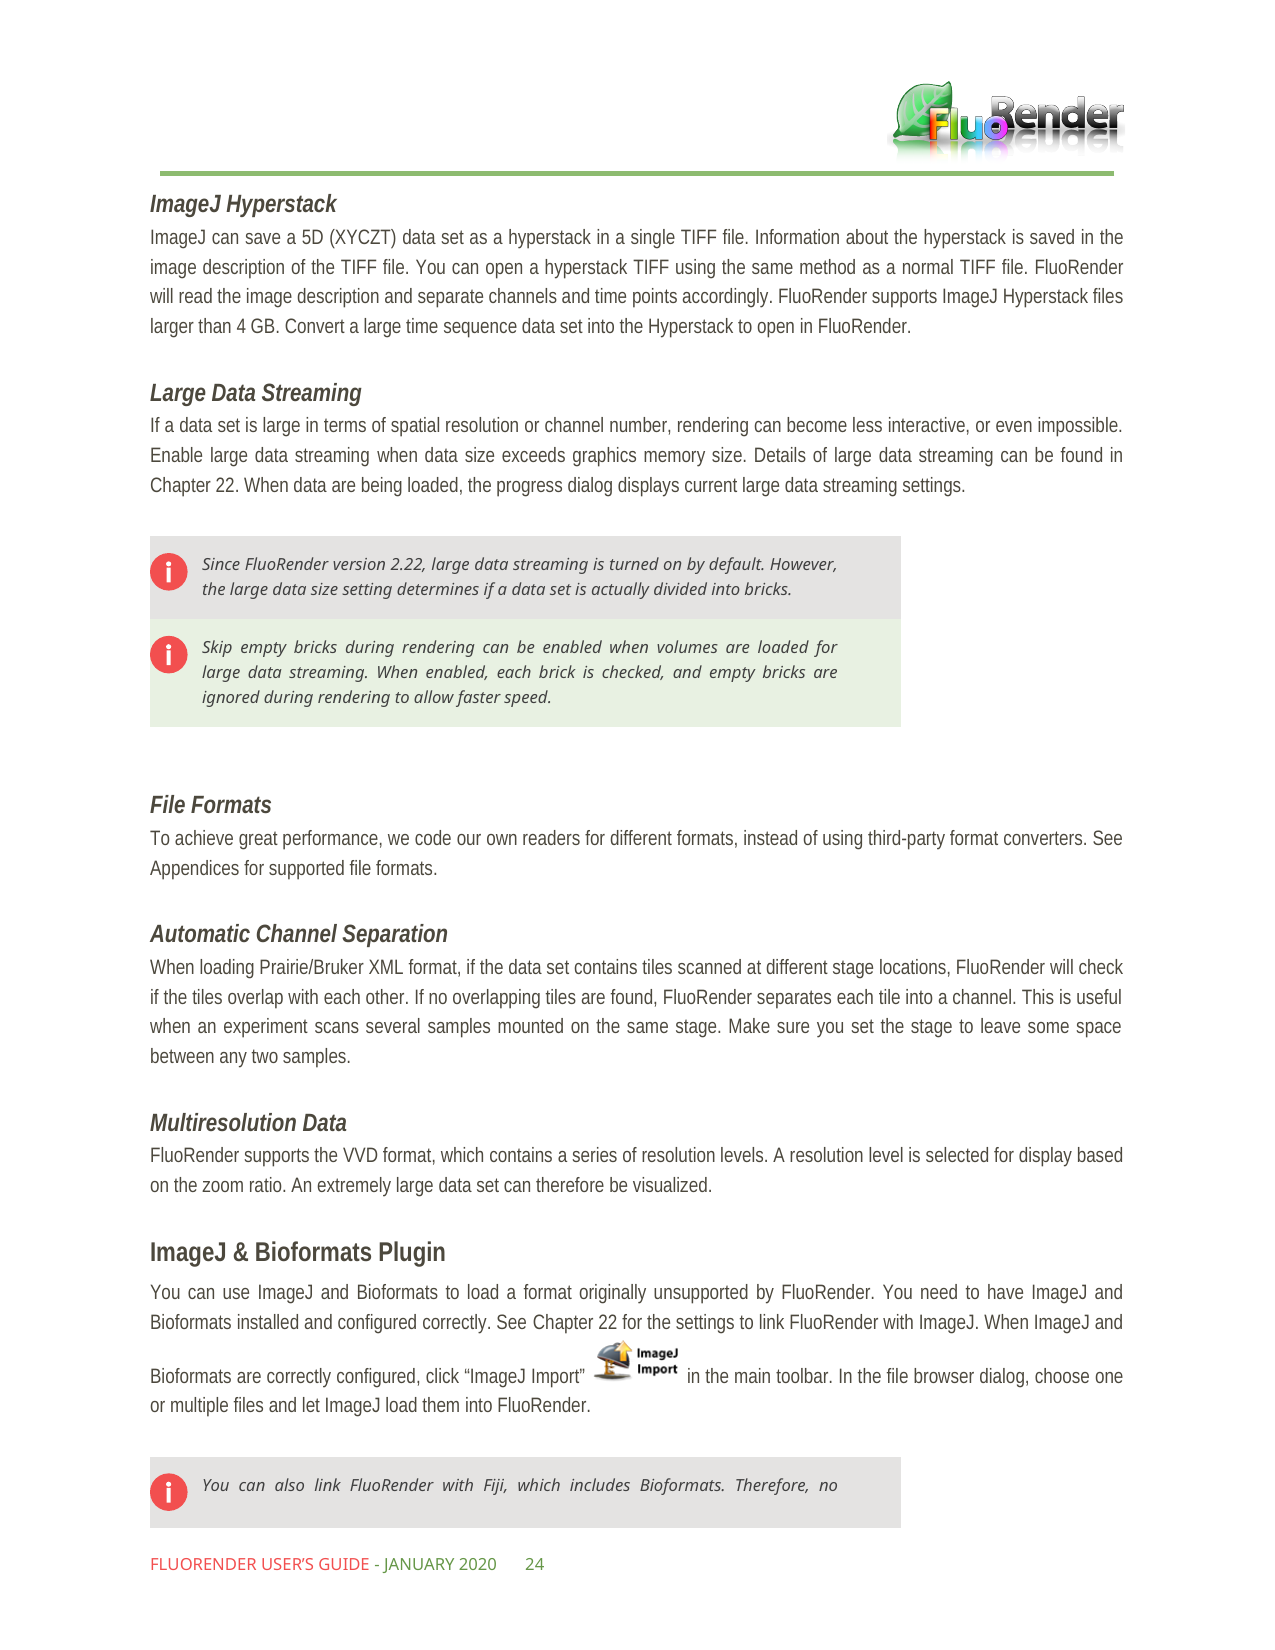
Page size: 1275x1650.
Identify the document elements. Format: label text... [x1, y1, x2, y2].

text To achieve great performance, we code our own readers for different formats, instead of using third-party format converters. See Appendices for supported file formats. [150, 826, 1125, 880]
table_header [150, 536, 202, 619]
subtitle File Formats [150, 790, 1125, 819]
text FluoRender supports the VVD format, which contains a series of resolution levels. A resolution level is selected for display based on the zoom ratio. An extremely large data set can therefore be visualized. [150, 1143, 1125, 1197]
text ImageJ can save a 5D (XYCZT) data set as a hyperstack in a single TIFF file. Information about the hyperstack is saved in the image description of the TIFF file. You can open a hyperstack TIFF using the same method as a normal TIFF file. FluoRender will read the image description and separate channels and time points accordingly. FluoRender supports ImageJ Hyperstack files larger than 4 GB. Convert a large time sequence data set into the Hyperstack to open in FluoRender. [150, 225, 1125, 338]
subtitle ImageJ Hyperstack [150, 189, 1125, 218]
table_cell Skip empty bricks during rendering can be enabled when volumes are loaded for large data streaming. When enabled, each brick is checked, and empty bricks are ignored during rendering to allow faster speed. [202, 619, 901, 727]
table_header You can also link FluoRender with Fiji, which includes Bioformats. Therefore, no additional plugins and configurations are needed. [202, 1457, 901, 1528]
text If a data set is large in terms of spatial resolution or channel number, rendering can become less interactive, or even impossible. Enable large data streaming when data size exceeds graphics memory size. Details of large data streaming can be found in Chapter 22. When data are being loaded, the progress dialog displays current large data streaming settings. [150, 413, 1125, 497]
table_cell [150, 619, 202, 727]
subtitle Multiresolution Data [150, 1108, 1125, 1136]
picture [887, 75, 1125, 165]
table_header Since FluoRender version 2.22, large data streaming is turned on by default. However, the large data size setting determines if a data set is actually divided into bricks. [202, 536, 901, 619]
text You can use ImageJ and Bioformats to load a format originally unsupported by FluoRender. You need to have ImageJ and Bioformats installed and configured correctly. See Chapter 22 for the settings to link FluoRender with ImageJ. When ImageJ and Bioformats are correctly configured, click “ImageJ Import” in the main toolbar. In the file browser dialog, choose one or multiple files and let ImageJ load them into FluoRender. [150, 1280, 1125, 1417]
text When loading Prairie/Bruker XML format, if the data set contains tiles scanned at different stage locations, FluoRender will check if the tiles overlap with each other. If no overlapping tiles are found, FluoRender separates each tile into a channel. This is useful when an experiment scans several samples mounted on the same stage. Make sure you set the stage to leave some space between any two samples. [150, 955, 1125, 1068]
subtitle Large Data Streaming [150, 378, 1125, 406]
subtitle ImageJ & Bioformats Plugin [150, 1236, 1125, 1267]
table_header [150, 1457, 202, 1528]
picture [591, 1339, 682, 1383]
subtitle Automatic Channel Separation [150, 919, 1125, 948]
